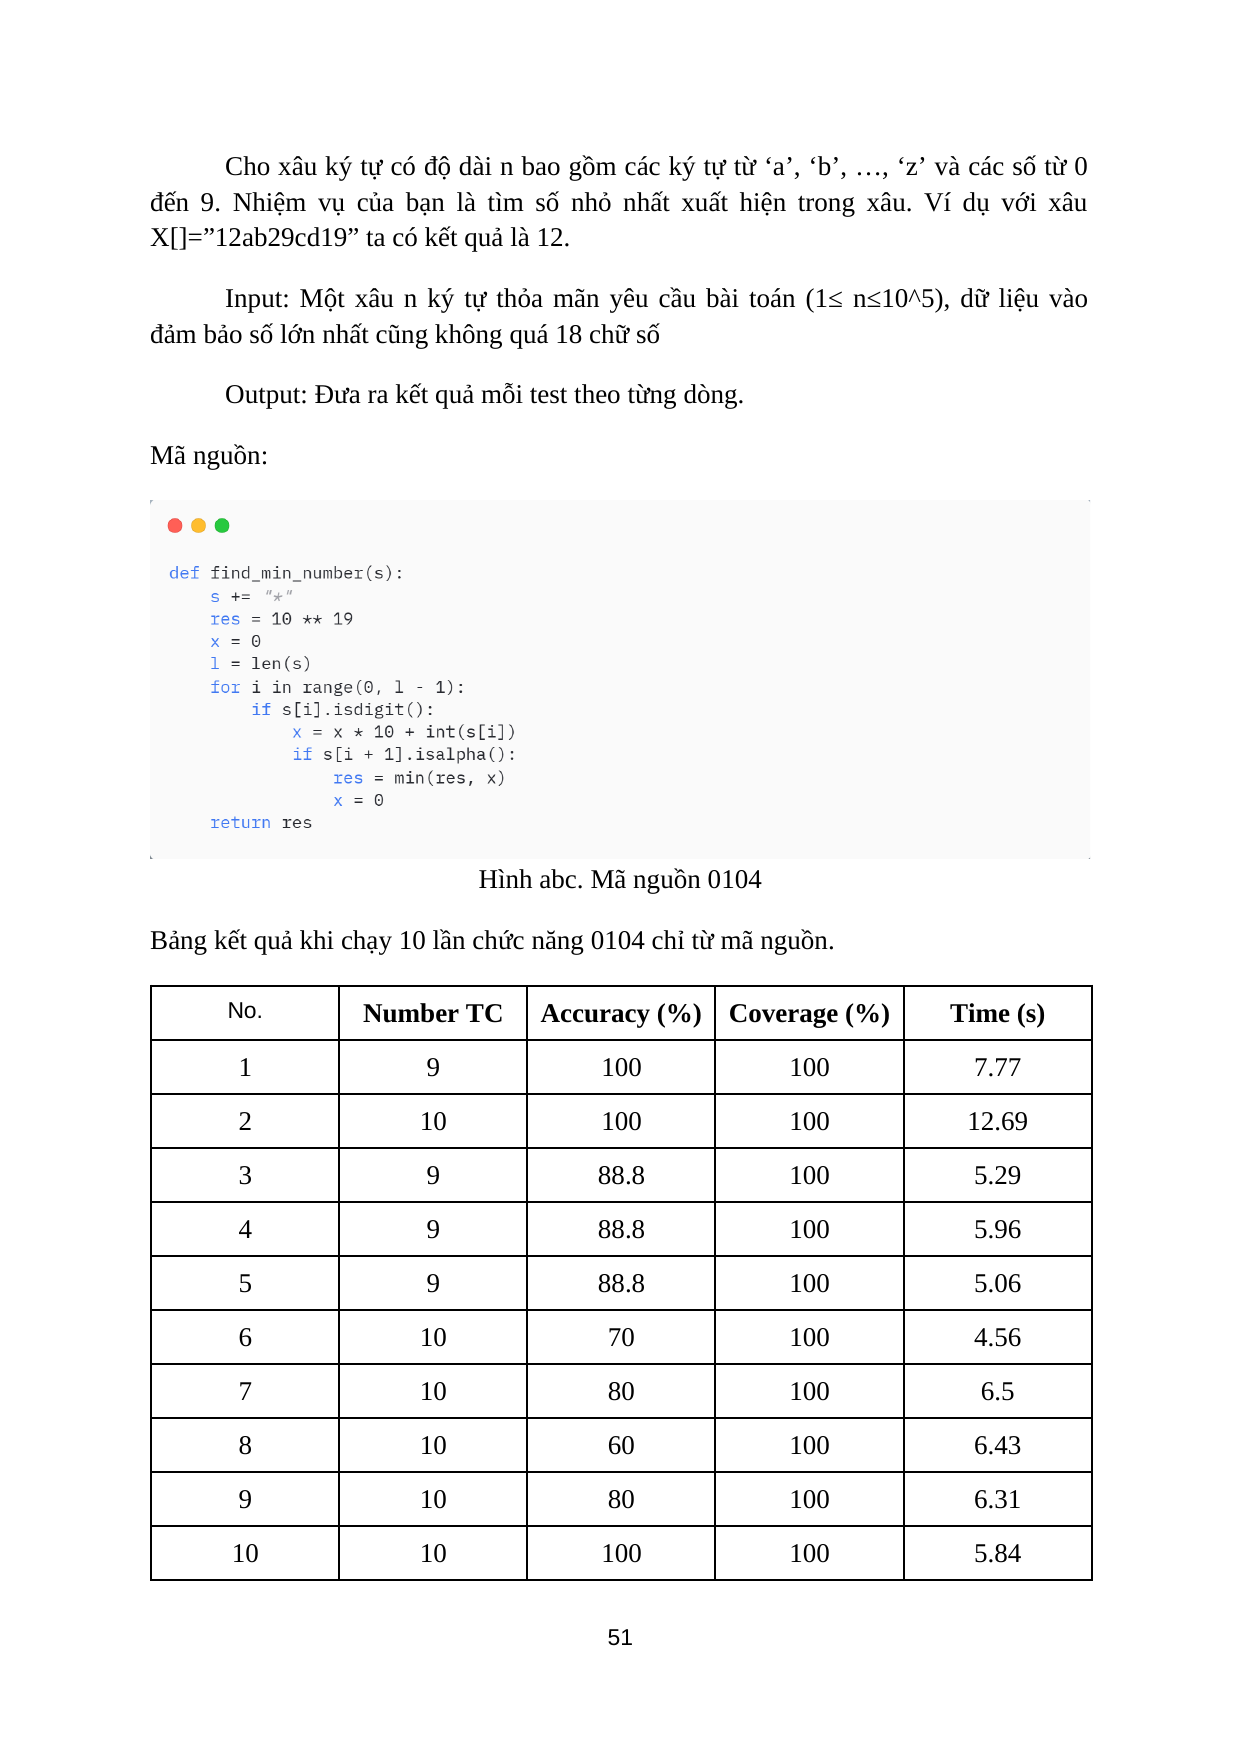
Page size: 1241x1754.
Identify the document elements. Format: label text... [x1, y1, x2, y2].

text Output: Đưa ra kết quả mỗi test theo từng dòng. [225, 379, 1090, 410]
text Bảng kết quả khi chạy 10 lần chức năng 0104 chỉ từ mã nguồn. [150, 924, 1090, 955]
text Hình abc. Mã nguồn 0104 [150, 859, 1090, 894]
text Mã nguồn: [150, 439, 1090, 471]
text Cho xâu ký tự có độ dài n bao gồm các ký tự từ ‘a’, ‘b’, …, ‘z’ và các số từ 0 đến 9. Nhiệm vụ của bạn là tìm số nhỏ nhất xuất hiện trong xâu. Ví dụ với xâu X[]=”12ab29cd19” ta có kết quả là 12. [150, 150, 1090, 253]
text Input: Một xâu n ký tự thỏa mãn yêu cầu bài toán (1≤ n≤10^5), dữ liệu vào đảm bảo số lớn nhất cũng không quá 18 chữ số [150, 282, 1090, 349]
picture [150, 500, 1091, 859]
